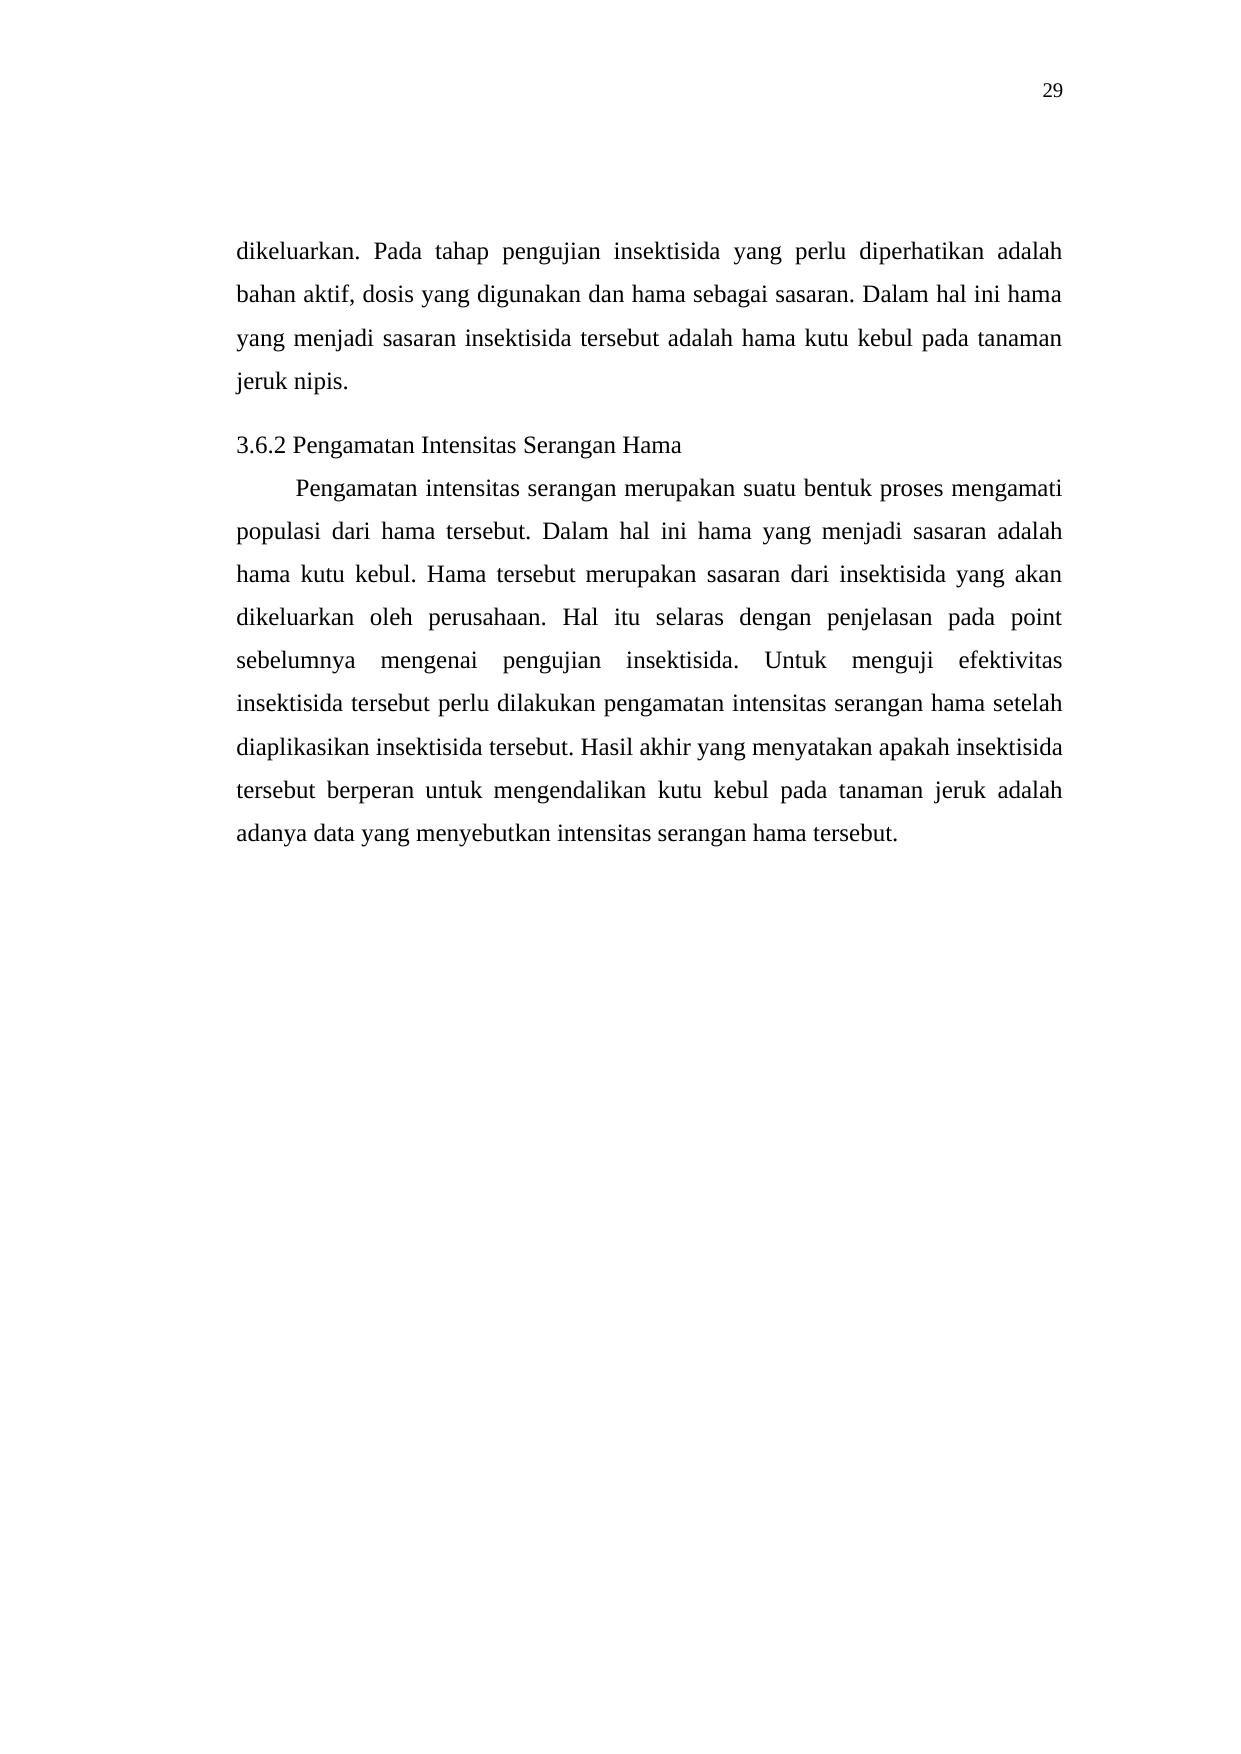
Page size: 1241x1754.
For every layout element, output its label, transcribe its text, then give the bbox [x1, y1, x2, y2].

text Pengamatan intensitas serangan merupakan suatu bentuk proses mengamati populasi dari hama tersebut. Dalam hal ini hama yang menjadi sasaran adalah hama kutu kebul. Hama tersebut merupakan sasaran dari insektisida yang akan dikeluarkan oleh perusahaan. Hal itu selaras dengan penjelasan pada point sebelumnya mengenai pengujian insektisida. Untuk menguji efektivitas insektisida tersebut perlu dilakukan pengamatan intensitas serangan hama setelah diaplikasikan insektisida tersebut. Hasil akhir yang menyatakan apakah insektisida tersebut berperan untuk mengendalikan kutu kebul pada tanaman jeruk adalah adanya data yang menyebutkan intensitas serangan hama tersebut. [236, 473, 1063, 847]
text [236, 236, 1063, 394]
subtitle 3.6.2 Pengamatan Intensitas Serangan Hama [236, 430, 1063, 458]
